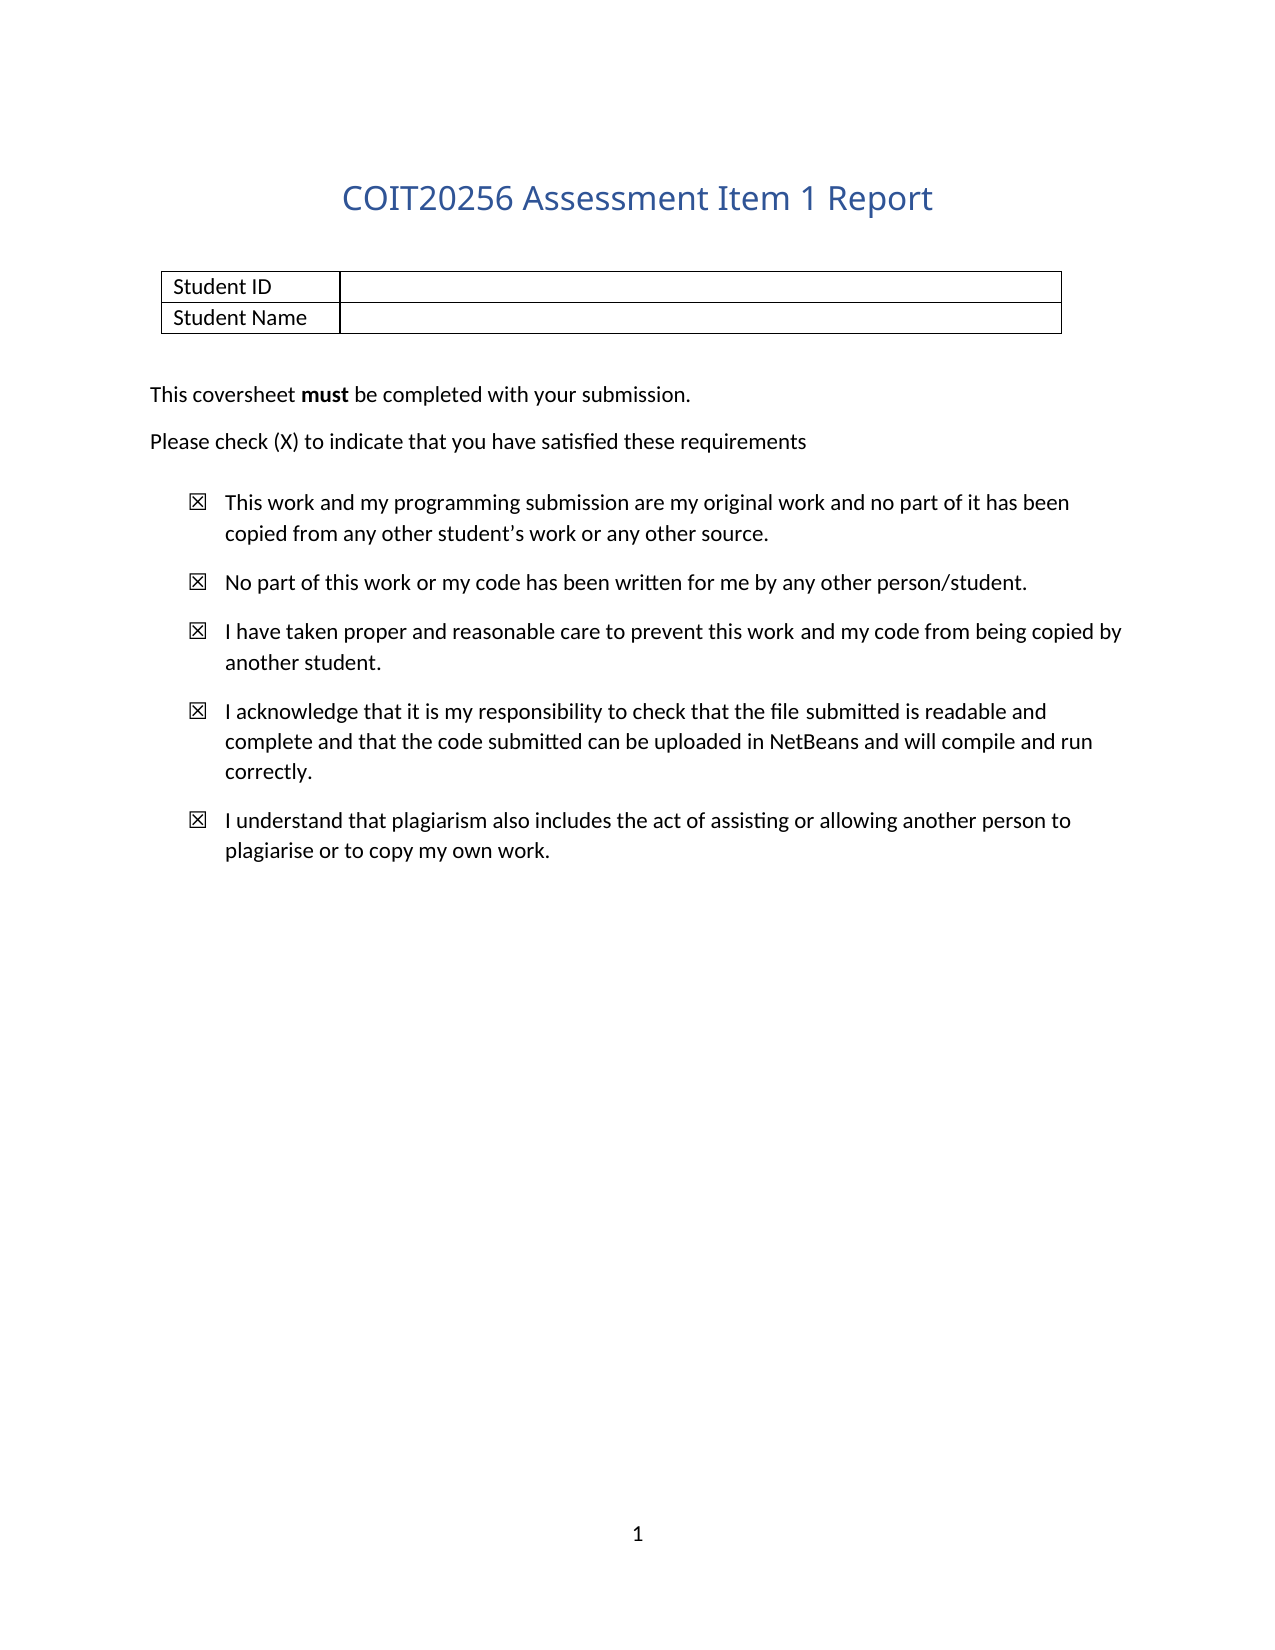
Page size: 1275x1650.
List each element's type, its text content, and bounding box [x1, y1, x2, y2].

text This work and my programming submission are my original work and no part of it has been copied from any other student’s work or any other source. [187, 486, 1125, 547]
text I have taken proper and reasonable care to prevent this work and my code from being copied by another student. [187, 615, 1125, 676]
table_header Student ID [162, 272, 339, 302]
table_header [341, 272, 1061, 302]
table_cell Student Name [162, 303, 339, 333]
text Please check (X) to indicate that you have satisfied these requirements [150, 427, 1125, 455]
text This coversheet must be completed with your submission. [150, 381, 1125, 408]
subtitle COIT20256 Assessment Item 1 Report [150, 175, 1125, 220]
text I understand that plagiarism also includes the act of assisting or allowing another person to plagiarise or to copy my own work. [187, 803, 1125, 864]
text No part of this work or my code has been written for me by any other person/student. [187, 566, 1125, 597]
text I acknowledge that it is my responsibility to check that the file submitted is readable and complete and that the code submitted can be uploaded in NetBeans and will compile and run correctly. [187, 694, 1125, 785]
table_cell [341, 303, 1061, 333]
